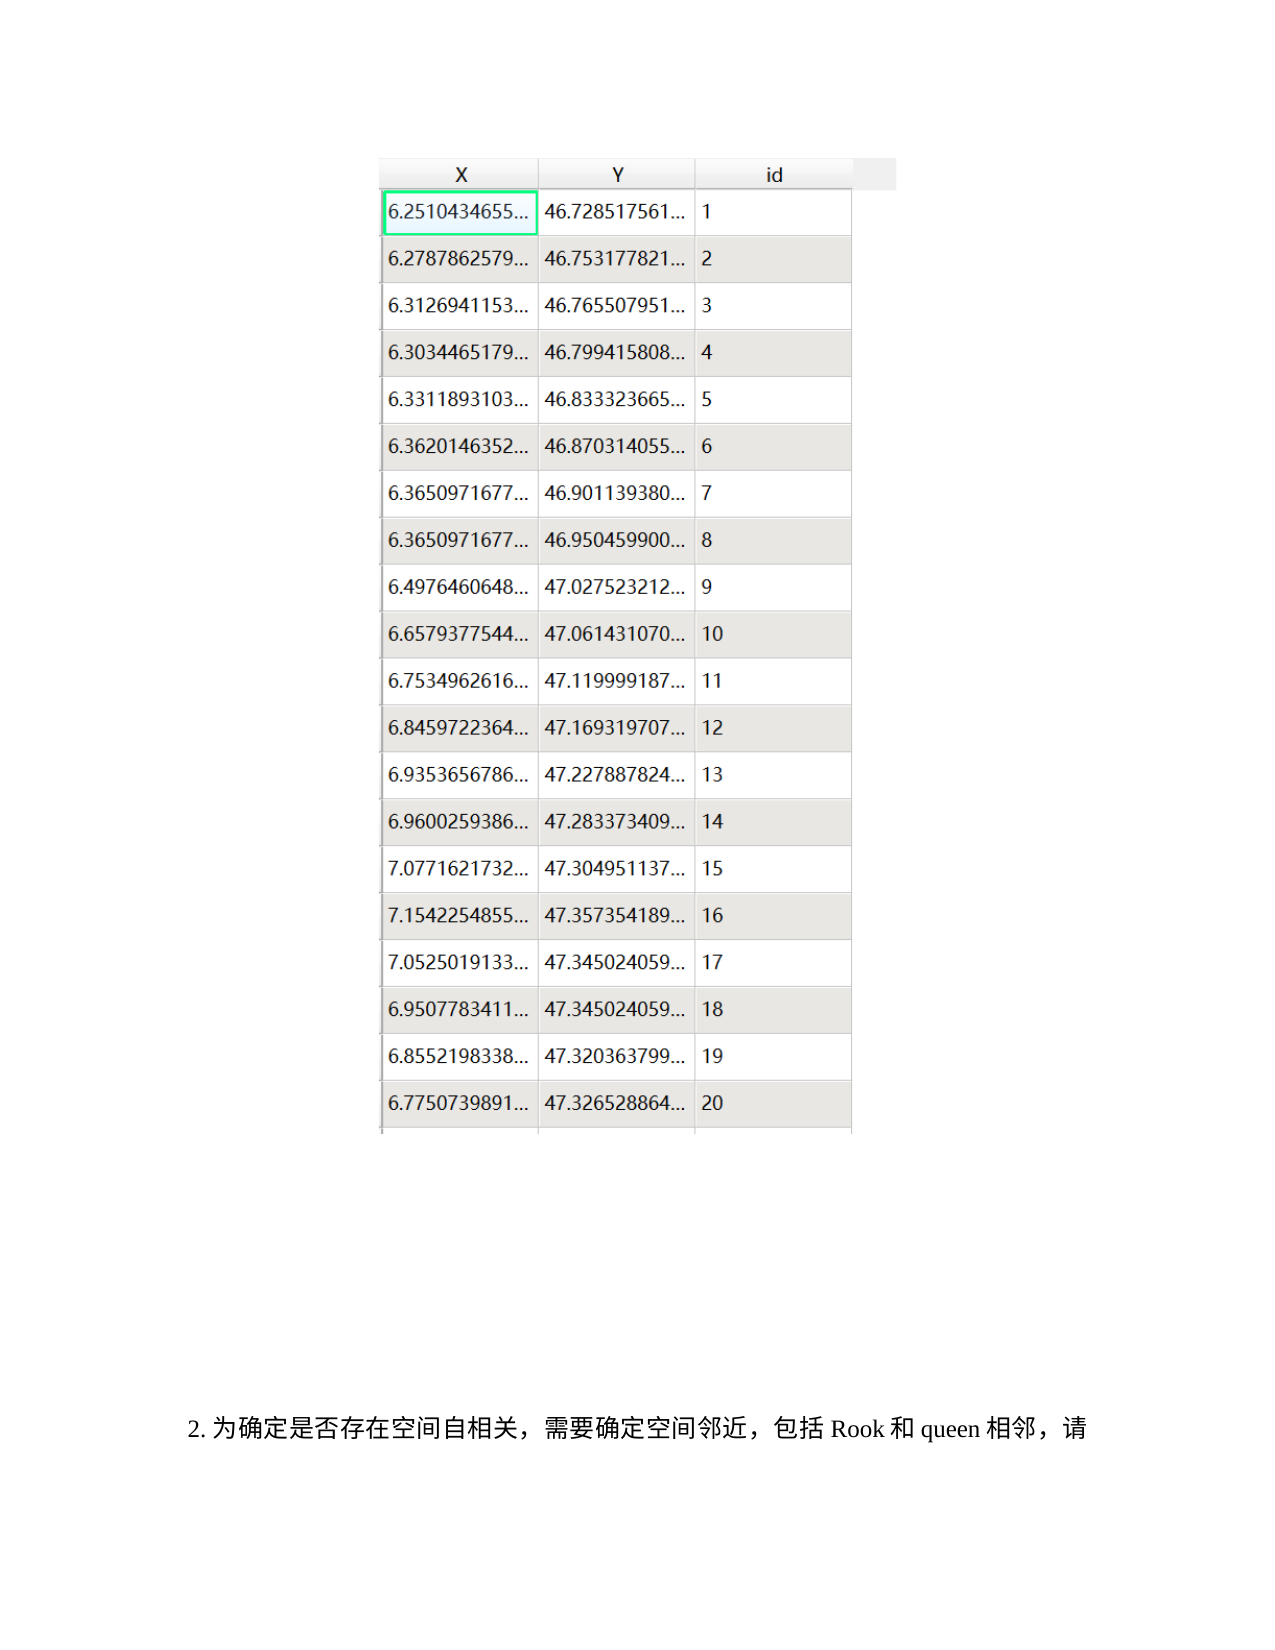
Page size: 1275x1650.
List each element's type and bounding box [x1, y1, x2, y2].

list [187, 1394, 1087, 1459]
picture [378, 158, 897, 1134]
